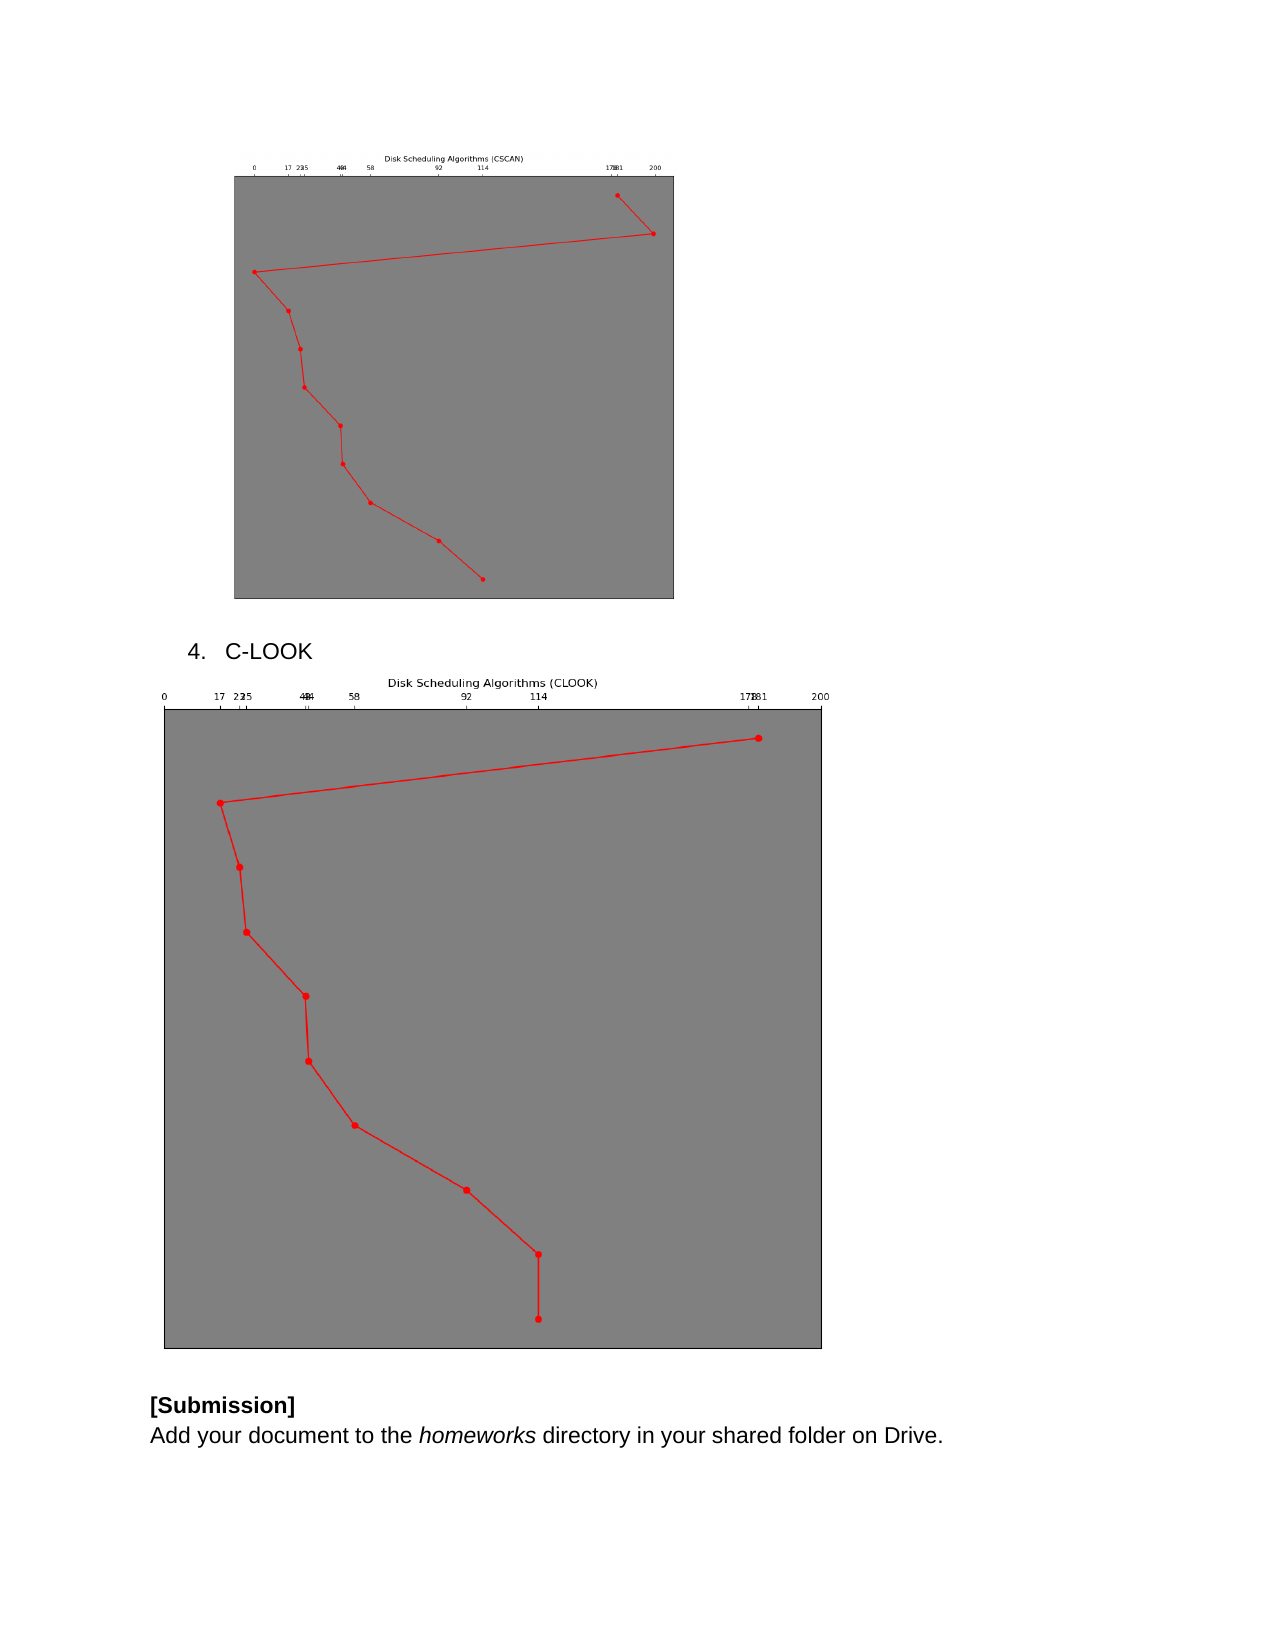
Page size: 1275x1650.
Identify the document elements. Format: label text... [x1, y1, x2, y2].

list C-LOOK [187, 638, 1125, 665]
picture [150, 668, 840, 1358]
text Add your document to the homeworks directory in your shared folder on Drive. [150, 1422, 1125, 1448]
text [Submission] [150, 1392, 1125, 1418]
picture [225, 150, 680, 605]
